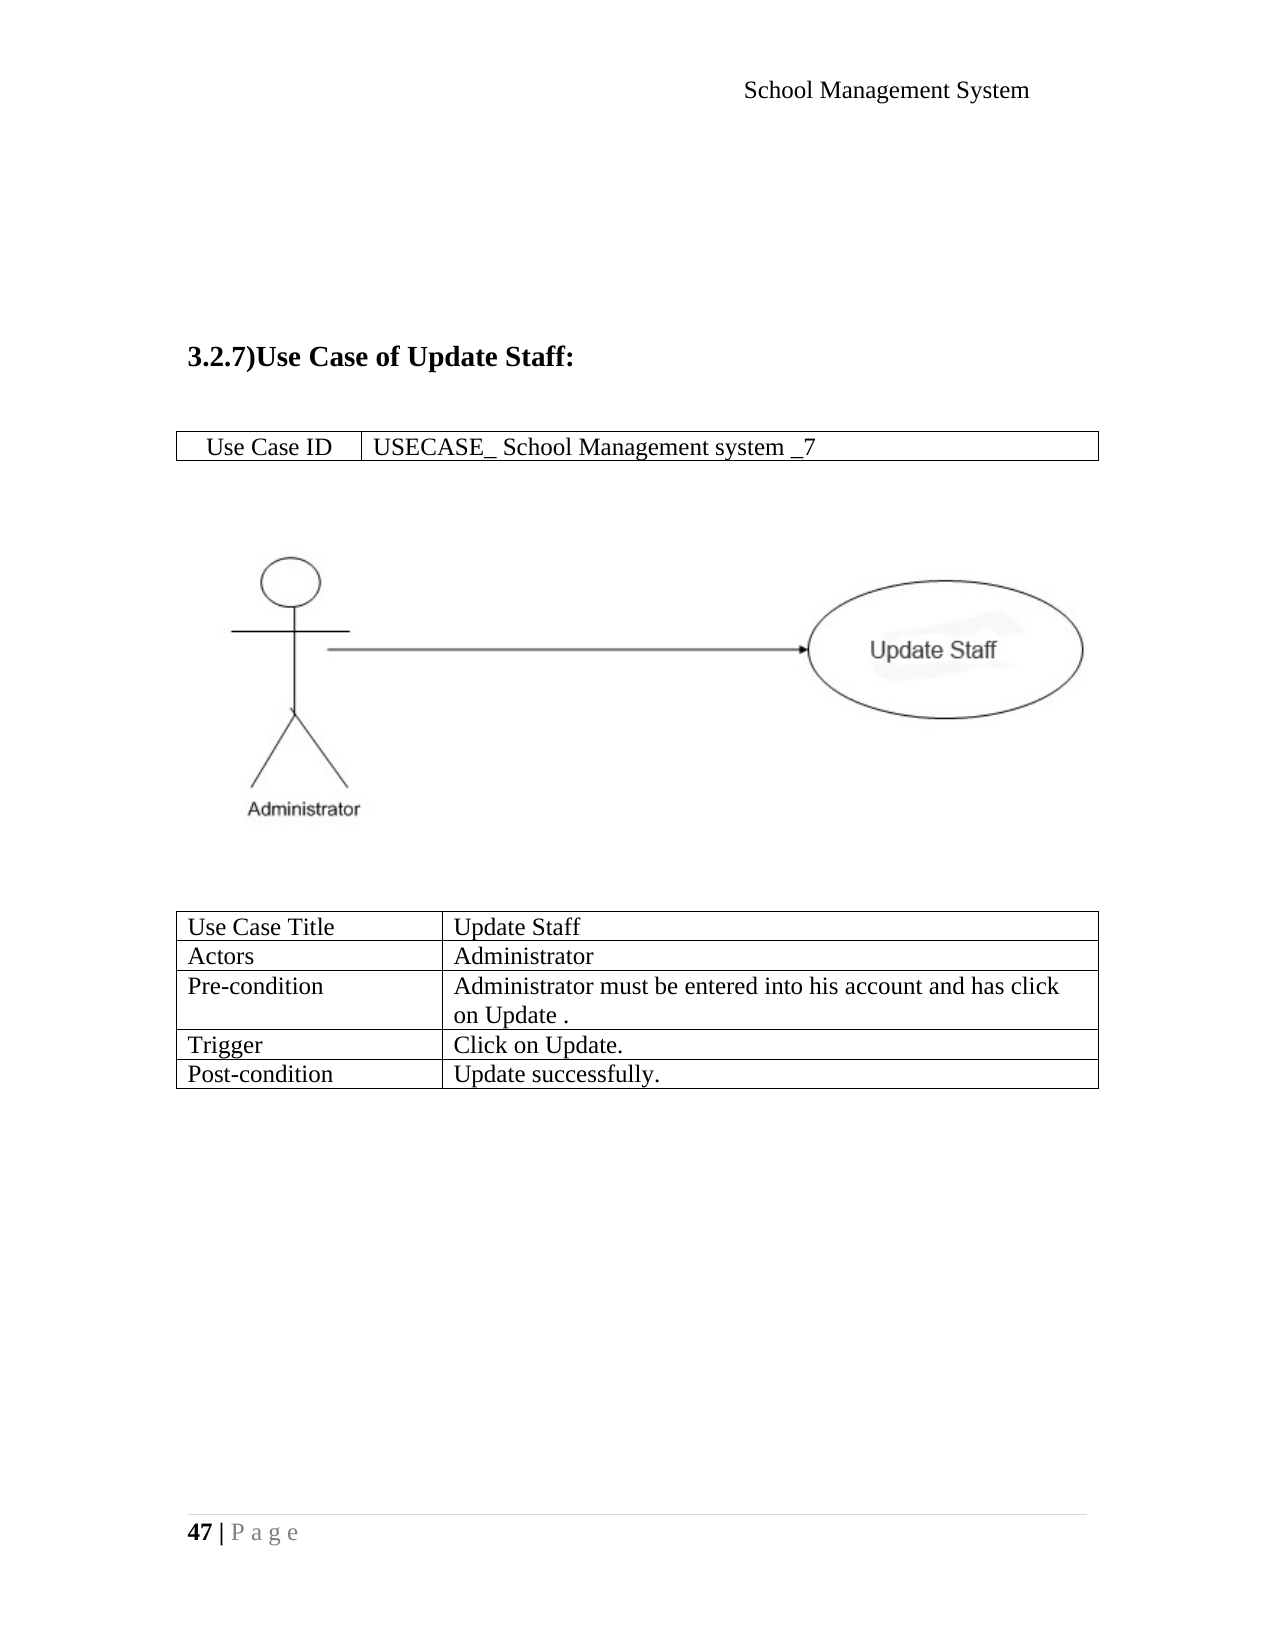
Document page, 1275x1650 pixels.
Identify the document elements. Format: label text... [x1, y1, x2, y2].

text 3.2.7)Use Case of Update Staff: [187, 339, 1087, 373]
table_header Use Case ID [177, 432, 361, 460]
table_cell Administrator [443, 941, 1098, 970]
table_header Update Staff [443, 912, 1098, 940]
table_cell Update successfully. [443, 1060, 1098, 1088]
table_cell Pre-condition [177, 971, 442, 1029]
table_header USECASE_ School Management system _7 [362, 432, 1098, 460]
table_cell Post-condition [177, 1060, 442, 1088]
table_cell Click on Update. [443, 1030, 1098, 1058]
table_cell Actors [177, 941, 442, 970]
table_header Use Case Title [177, 912, 442, 940]
table_cell Administrator must be entered into his account and has click on Update . [443, 971, 1098, 1029]
table_cell Trigger [177, 1030, 442, 1058]
picture [187, 547, 1088, 854]
